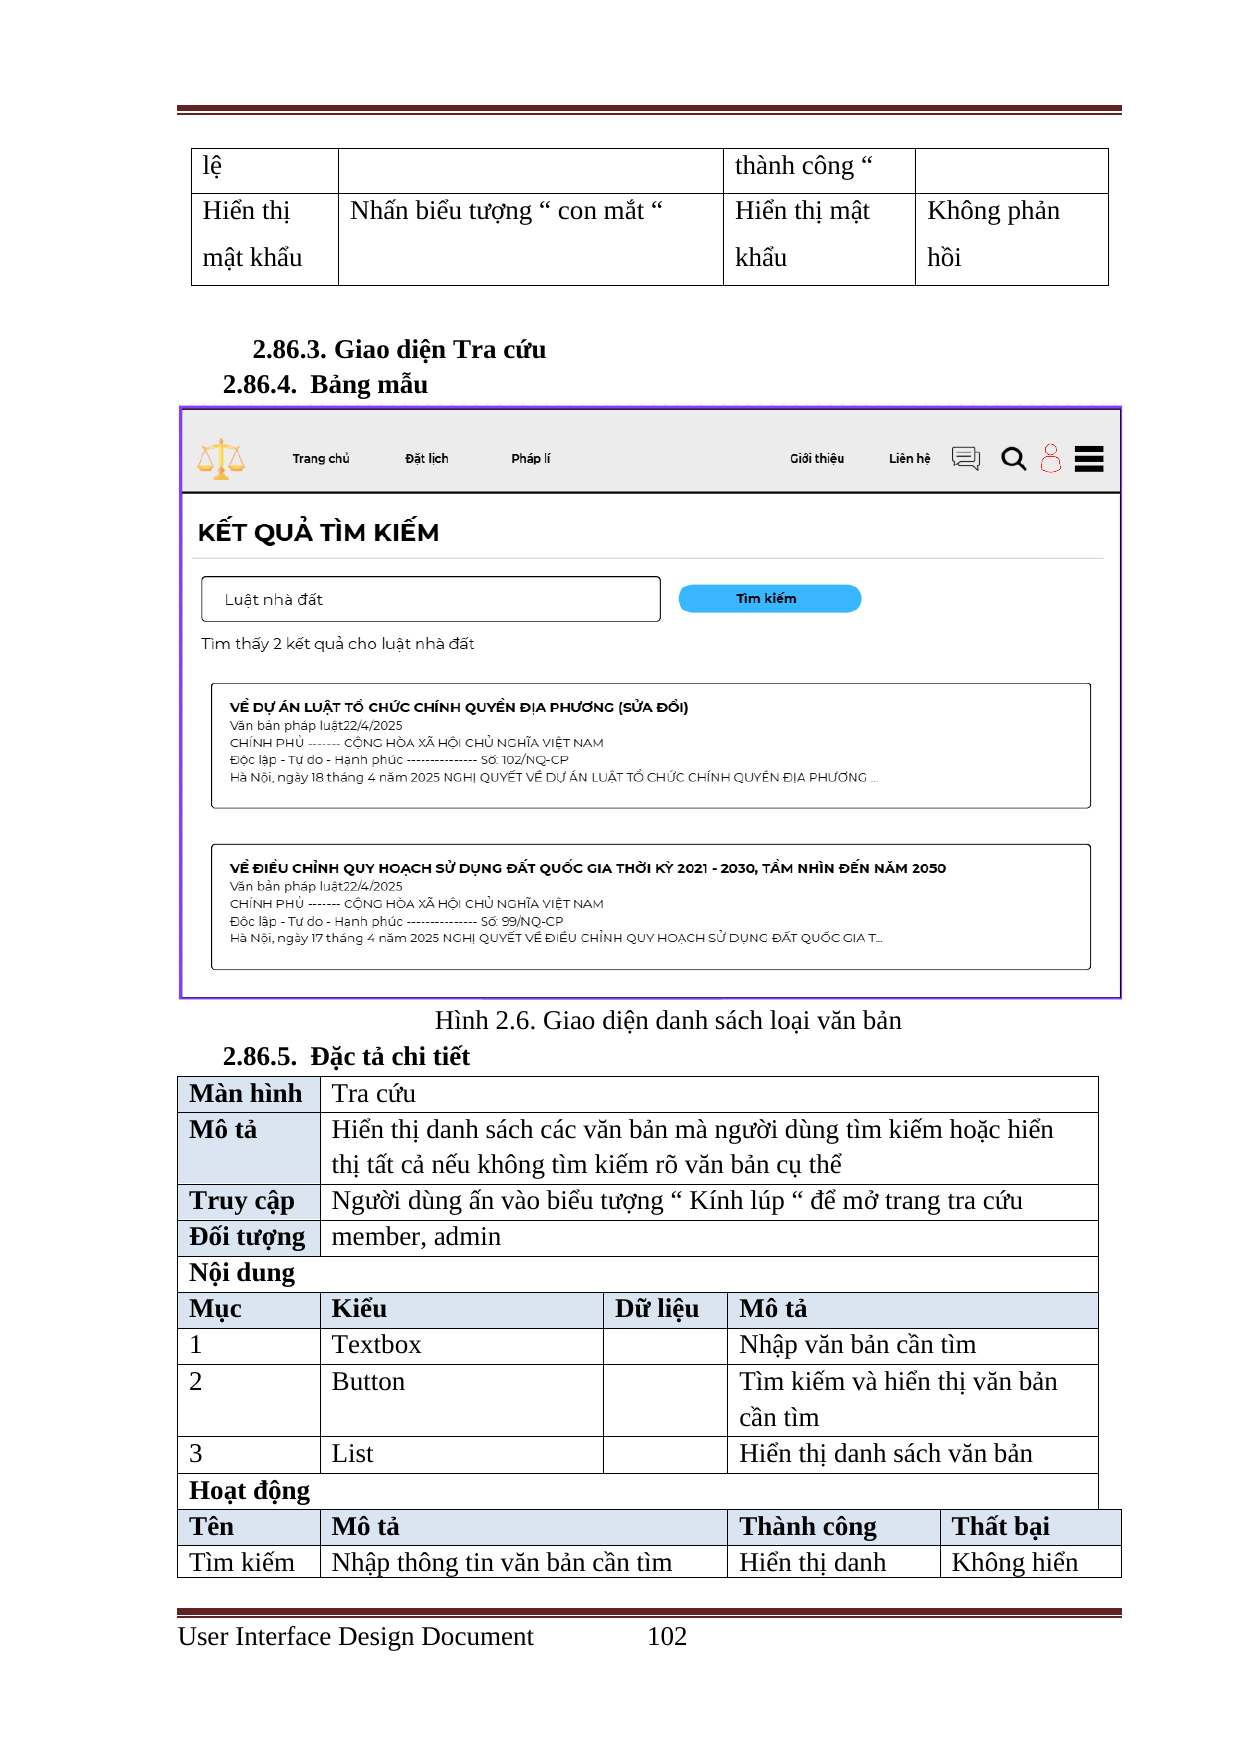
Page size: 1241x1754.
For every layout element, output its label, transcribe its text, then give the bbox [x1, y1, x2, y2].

table_cell Mô tả [321, 1510, 727, 1545]
table_cell Dữ liệu [604, 1293, 727, 1328]
table_cell Hiển thị mật khẩu [192, 194, 338, 285]
table_header Màn hình [178, 1077, 320, 1112]
table_cell Hiển thị mật khẩu [724, 194, 915, 285]
table_cell Kiểu [321, 1293, 603, 1328]
table_cell List [321, 1437, 603, 1473]
table_cell Nhấn biểu tượng “ con mắt “ [339, 194, 723, 285]
table_cell Thành công [728, 1510, 940, 1545]
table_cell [339, 149, 723, 193]
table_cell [321, 1546, 727, 1577]
table_cell Nội dung [178, 1257, 1098, 1292]
table_cell Người dùng ấn vào biểu tượng “ Kính lúp “ để mở trang tra cứu [321, 1185, 1098, 1219]
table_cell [724, 149, 915, 193]
table_cell Đổi mật khẩu hợp lệ [192, 149, 338, 193]
list Giao diện Tra cứu [252, 333, 1122, 364]
table_cell Mô tả [178, 1113, 320, 1183]
table_cell Hiển thị danh sách văn bản [728, 1437, 1098, 1473]
table_cell Truy cập [178, 1185, 320, 1219]
table_cell [916, 149, 1108, 193]
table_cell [941, 1546, 1121, 1577]
list Bảng mẫu [223, 368, 1122, 399]
table_cell [604, 1365, 727, 1436]
table_cell 1 [178, 1329, 320, 1364]
list Hình 2.6. Giao diện danh sách loại văn bản [215, 1004, 1122, 1035]
table_cell Nhập văn bản cần tìm [728, 1329, 1098, 1364]
table_header Tra cứu [321, 1077, 1098, 1112]
table_cell Textbox [321, 1329, 603, 1364]
table_cell Tìm kiếm và hiển thị văn bản cần tìm [728, 1365, 1098, 1436]
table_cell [178, 1546, 320, 1577]
picture [177, 404, 1123, 1000]
table_cell Thất bại [941, 1510, 1121, 1545]
table_cell Button [321, 1365, 603, 1436]
table_cell 3 [178, 1437, 320, 1473]
table_cell member, admin [321, 1221, 1098, 1256]
table_cell [604, 1329, 727, 1364]
table_cell Không phản hồi [916, 194, 1108, 285]
table_cell Hiển thị danh sách các văn bản mà người dùng tìm kiếm hoặc hiển thị tất cả nếu không tìm kiếm rõ văn bản cụ thể [321, 1113, 1098, 1183]
table_cell [604, 1437, 727, 1473]
table_cell Mục [178, 1293, 320, 1328]
list Đặc tả chi tiết [223, 1040, 1122, 1071]
table_cell 2 [178, 1365, 320, 1436]
table_cell Hoạt động [178, 1474, 1098, 1509]
table_cell Mô tả [728, 1293, 1098, 1328]
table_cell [728, 1546, 940, 1577]
table_cell Đối tượng [178, 1221, 320, 1256]
table_cell Tên [178, 1510, 320, 1545]
